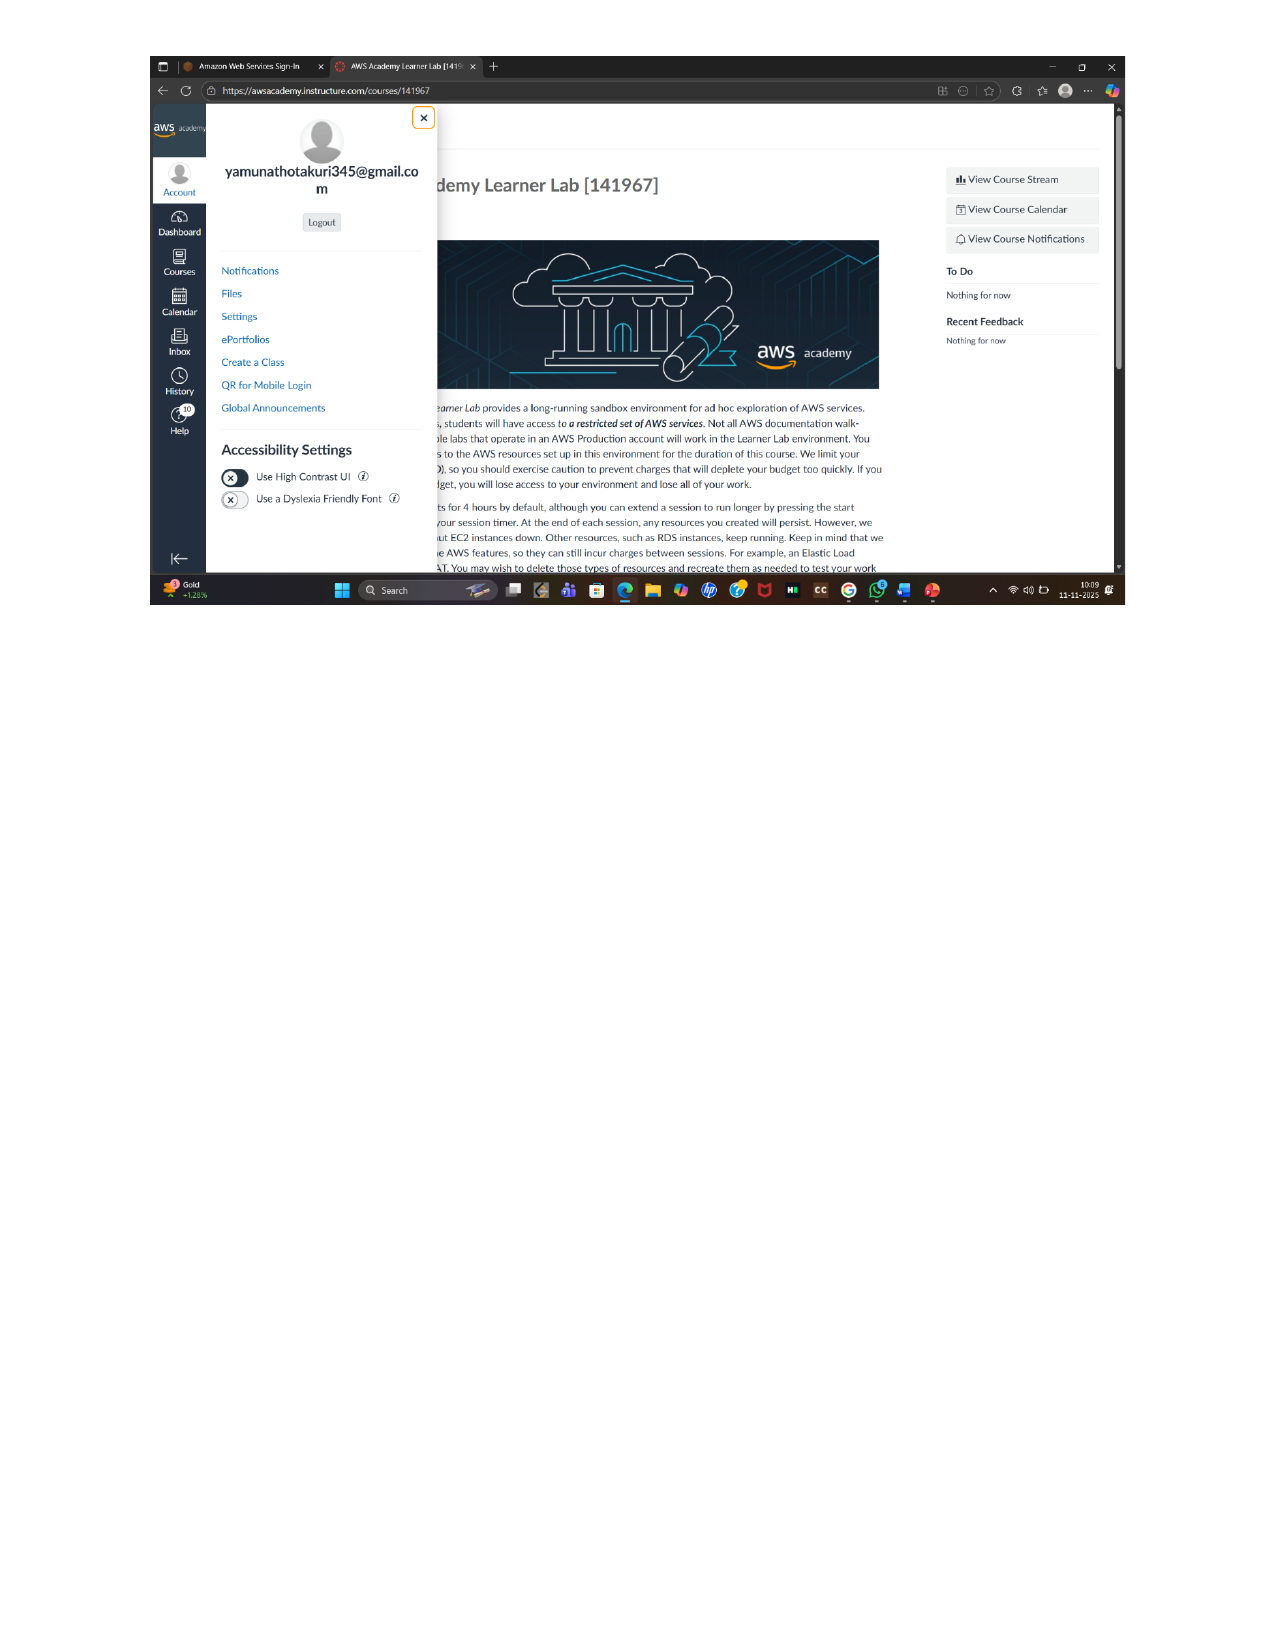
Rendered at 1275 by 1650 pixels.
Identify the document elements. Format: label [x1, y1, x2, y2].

picture [150, 56, 1125, 605]
